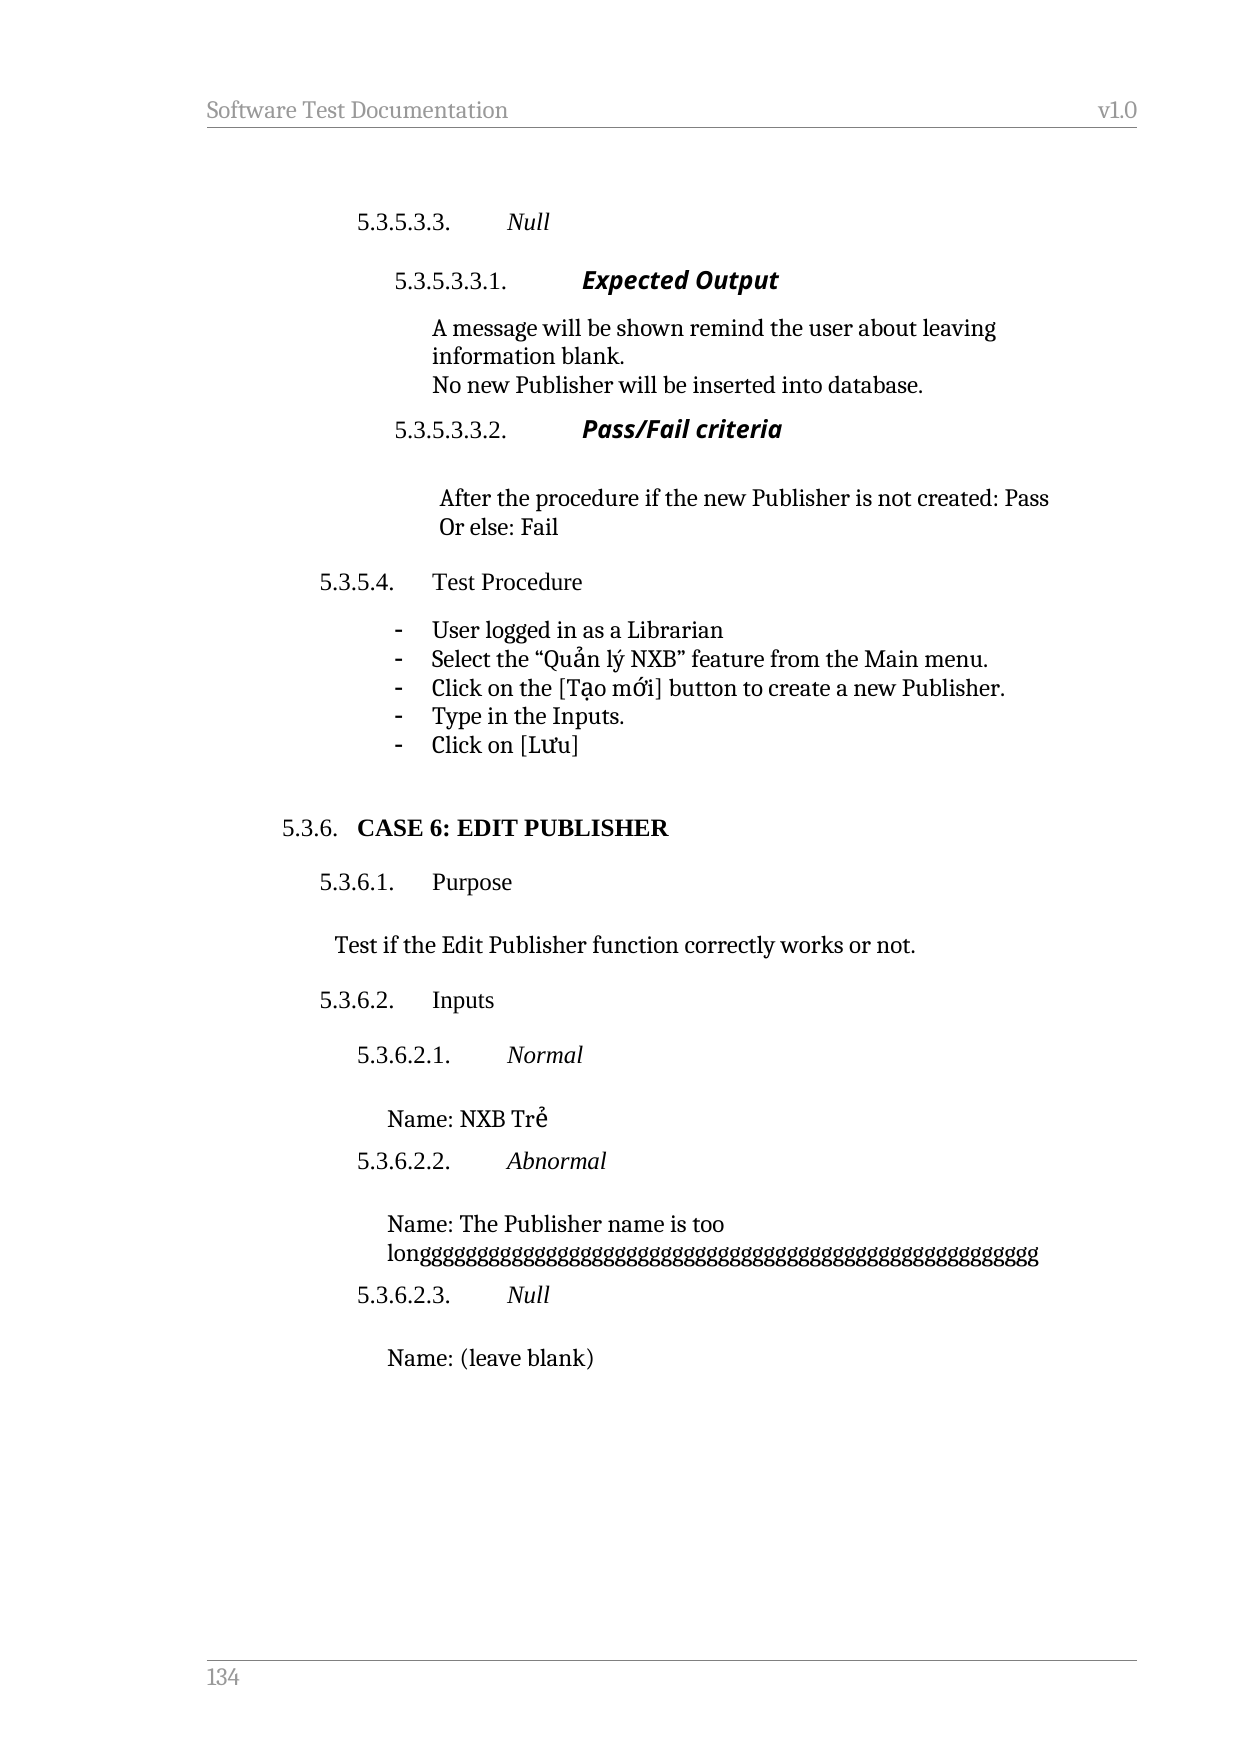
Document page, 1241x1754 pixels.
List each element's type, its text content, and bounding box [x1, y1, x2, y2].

list Name: NXB Trẻ [387, 1104, 1063, 1133]
list Or else: Fail [439, 513, 1063, 542]
subtitle Abnormal [357, 1146, 1063, 1174]
subtitle Test Procedure [319, 567, 1063, 595]
list User logged in as a Librarian [394, 616, 1063, 645]
list Test if the Edit Publisher function correctly works or not. [334, 931, 1063, 960]
list Select the “Quản lý NXB” feature from the Main menu. [394, 645, 1063, 673]
list After the procedure if the new Publisher is not created: Pass [439, 484, 1063, 513]
list Name: (leave blank) [387, 1344, 1063, 1372]
subtitle Case 6: Edit Publisher [282, 813, 1063, 842]
subtitle Null [357, 1280, 1063, 1308]
text A message will be shown remind the user about leaving information blank. [432, 313, 1063, 371]
subtitle Pass/Fail criteria [394, 412, 1063, 446]
subtitle Expected Output [394, 262, 1063, 296]
list Name: The Publisher name is too longggggggggggggggggggggggggggggggggggggggggggggggggggggg [387, 1210, 1063, 1267]
list Click on [Lưu] [394, 731, 1063, 760]
subtitle Normal [357, 1041, 1063, 1069]
subtitle Inputs [319, 985, 1063, 1014]
list Click on the [Tạo mới] button to create a new Publisher. [394, 673, 1063, 702]
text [432, 371, 1063, 400]
list Type in the Inputs. [394, 702, 1063, 731]
subtitle Null [357, 207, 1063, 236]
subtitle Purpose [319, 867, 1063, 896]
